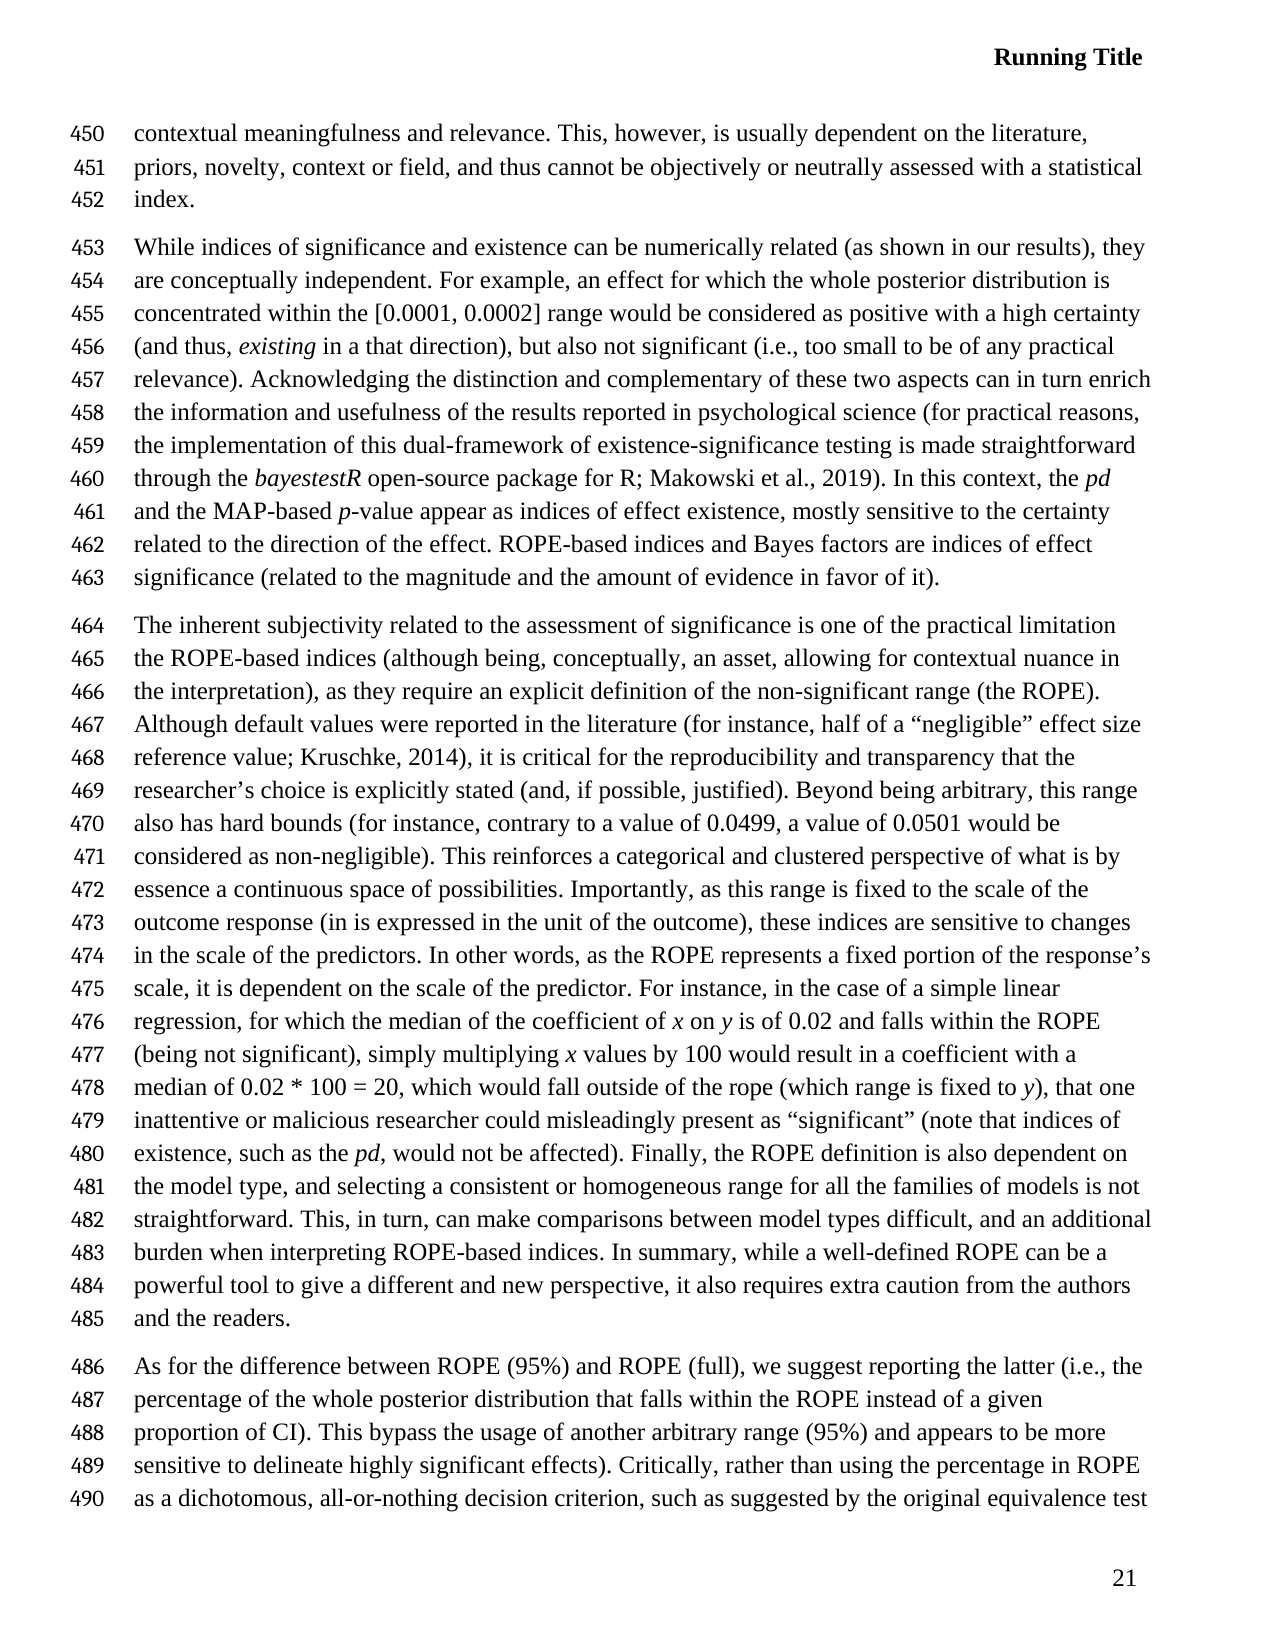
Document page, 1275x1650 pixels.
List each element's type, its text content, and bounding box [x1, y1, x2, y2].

text The inherent subjectivity related to the assessment of significance is one of the practical limitation the ROPE-based indices (although being, conceptually, an asset, allowing for contextual nuance in the interpretation), as they require an explicit definition of the non-significant range (the ROPE). Although default values were reported in the literature (for instance, half of a “negligible” effect size reference value; Kruschke, 2014), it is critical for the reproducibility and transparency that the researcher’s choice is explicitly stated (and, if possible, justified). Beyond being arbitrary, this range also has hard bounds (for instance, contrary to a value of 0.0499, a value of 0.0501 would be considered as non-negligible). This reinforces a categorical and clustered perspective of what is by essence a continuous space of possibilities. Importantly, as this range is fixed to the scale of the outcome response (in is expressed in the unit of the outcome), these indices are sensitive to changes in the scale of the predictors. In other words, as the ROPE represents a fixed portion of the response’s scale, it is dependent on the scale of the predictor. For instance, in the case of a simple linear regression, for which the median of the coefficient of x on y is of 0.02 and falls within the ROPE (being not significant), simply multiplying x values by 100 would result in a coefficient with a median of 0.02 * 100 = 20, which would fall outside of the rope (which range is fixed to y), that one inattentive or malicious researcher could misleadingly present as “significant” (note that indices of existence, such as the pd, would not be affected). Finally, the ROPE definition is also dependent on the model type, and selecting a consistent or homogeneous range for all the families of models is not straightforward. This, in turn, can make comparisons between model types difficult, and an additional burden when interpreting ROPE-based indices. In summary, while a well-defined ROPE can be a powerful tool to give a different and new perspective, it also requires extra caution from the authors and the readers. [133, 610, 1152, 1332]
text While indices of significance and existence can be numerically related (as shown in our results), they are conceptually independent. For example, an effect for which the whole posterior distribution is concentrated within the [0.0001, 0.0002] range would be considered as positive with a high certainty (and thus, existing in a that direction), but also not significant (i.e., too small to be of any practical relevance). Acknowledging the distinction and complementary of these two aspects can in turn enrich the information and usefulness of the results reported in psychological science (for practical reasons, the implementation of this dual-framework of existence-significance testing is made straightforward through the bayestestR open-source package for R; Makowski et al., 2019). In this context, the pd and the MAP-based p-value appear as indices of effect existence, mostly sensitive to the certainty related to the direction of the effect. ROPE-based indices and Bayes factors are indices of effect significance (related to the magnitude and the amount of evidence in favor of it). [133, 232, 1152, 591]
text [133, 1351, 1152, 1512]
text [133, 118, 1152, 213]
